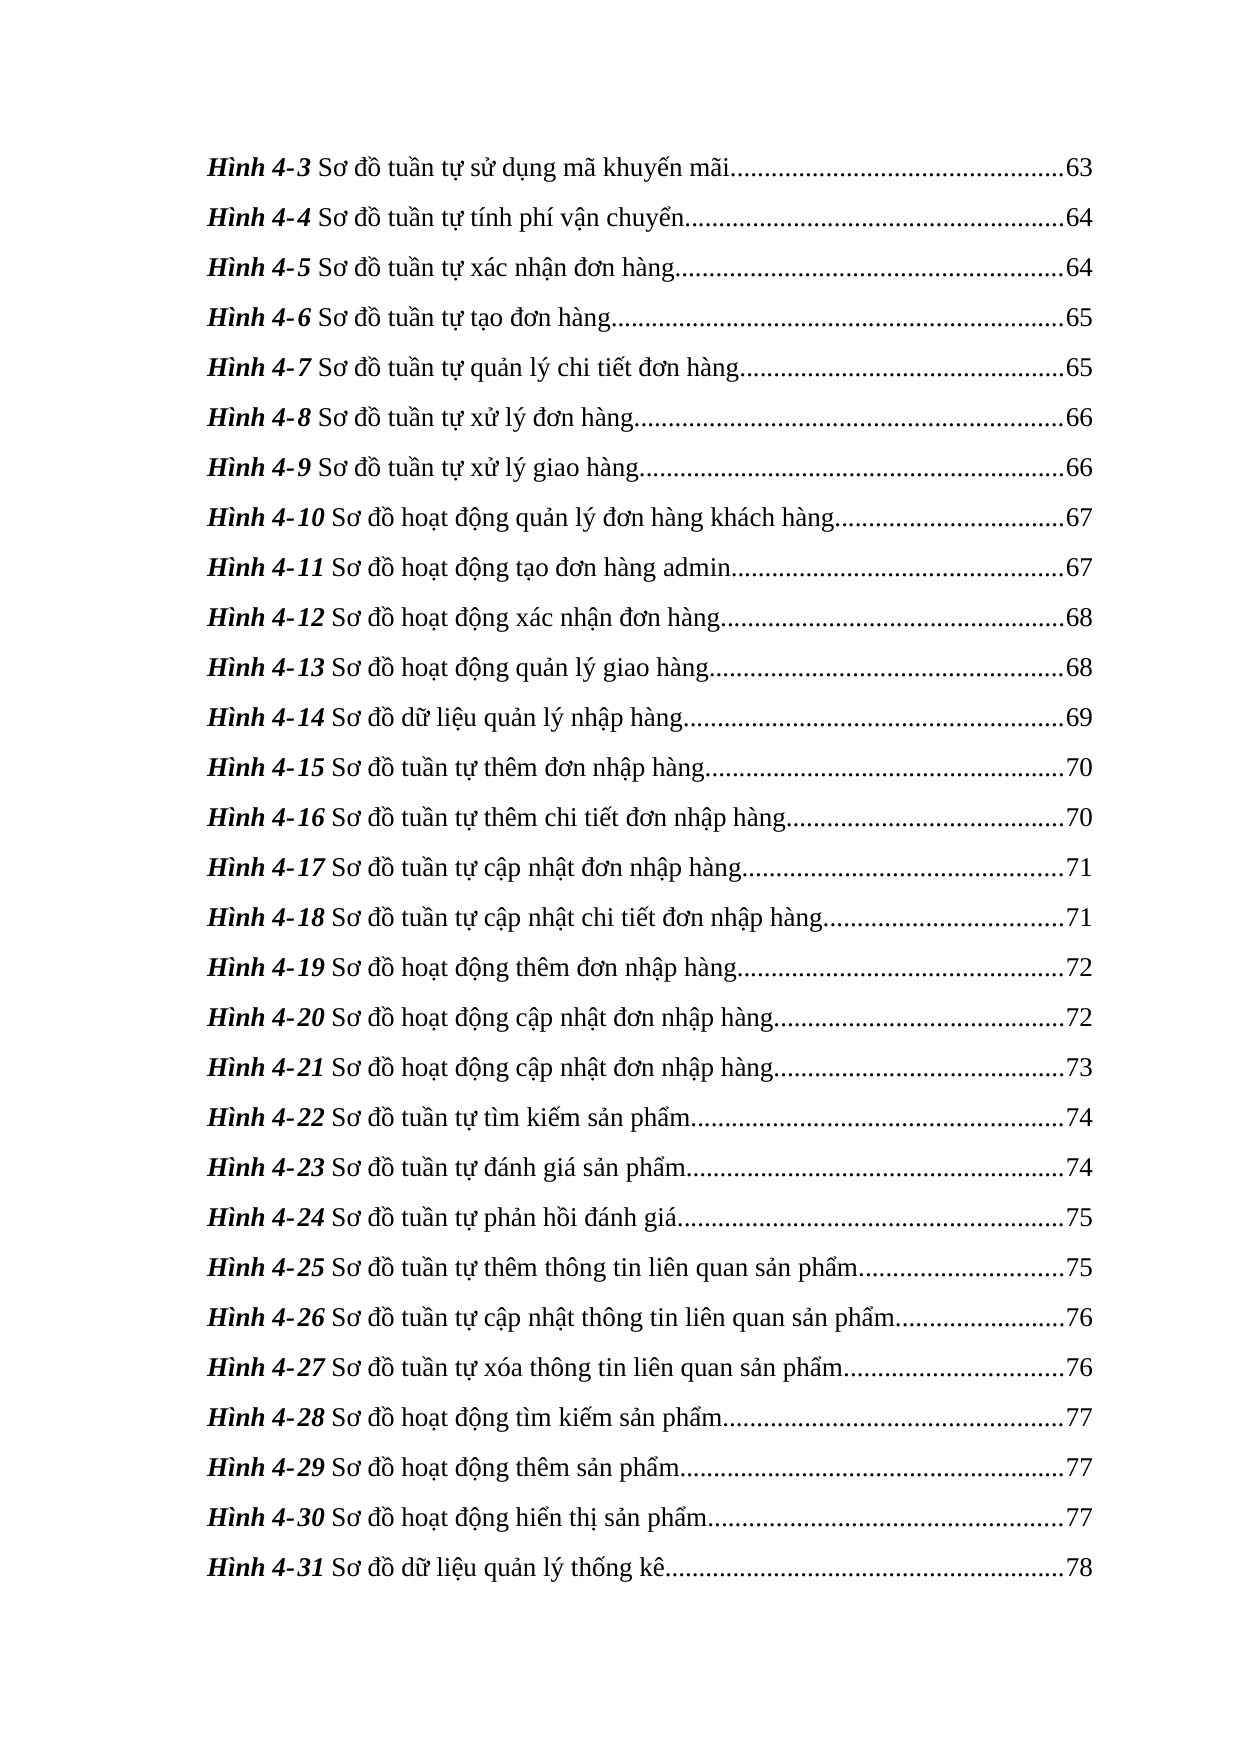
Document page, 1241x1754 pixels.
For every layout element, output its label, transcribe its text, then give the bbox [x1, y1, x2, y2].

text Hình 4-3 Sơ đồ tuần tự sử dụng mã khuyến mãi. 63 [207, 147, 1092, 184]
text Hình 4-24 Sơ đồ tuần tự phản hồi đánh giá. 75 [207, 1197, 1092, 1234]
text Hình 4-29 Sơ đồ hoạt động thêm sản phẩm. 77 [207, 1447, 1092, 1484]
text Hình 4-20 Sơ đồ hoạt động cập nhật đơn nhập hàng. 72 [207, 997, 1092, 1034]
text Hình 4-26 Sơ đồ tuần tự cập nhật thông tin liên quan sản phẩm. 76 [207, 1297, 1092, 1334]
text Hình 4-8 Sơ đồ tuần tự xử lý đơn hàng. 66 [207, 397, 1092, 434]
text Hình 4-28 Sơ đồ hoạt động tìm kiếm sản phẩm. 77 [207, 1397, 1092, 1434]
text Hình 4-27 Sơ đồ tuần tự xóa thông tin liên quan sản phẩm. 76 [207, 1347, 1092, 1384]
text Hình 4-15 Sơ đồ tuần tự thêm đơn nhập hàng. 70 [207, 747, 1092, 784]
text Hình 4-30 Sơ đồ hoạt động hiển thị sản phẩm. 77 [207, 1497, 1092, 1534]
text Hình 4-14 Sơ đồ dữ liệu quản lý nhập hàng. 69 [207, 697, 1092, 734]
text Hình 4-13 Sơ đồ hoạt động quản lý giao hàng. 68 [207, 647, 1092, 684]
text Hình 4-16 Sơ đồ tuần tự thêm chi tiết đơn nhập hàng. 70 [207, 797, 1092, 834]
text Hình 4-6 Sơ đồ tuần tự tạo đơn hàng. 65 [207, 297, 1092, 334]
text Hình 4-17 Sơ đồ tuần tự cập nhật đơn nhập hàng. 71 [207, 847, 1092, 884]
text Hình 4-12 Sơ đồ hoạt động xác nhận đơn hàng. 68 [207, 597, 1092, 634]
text Hình 4-7 Sơ đồ tuần tự quản lý chi tiết đơn hàng. 65 [207, 347, 1092, 384]
text Hình 4-4 Sơ đồ tuần tự tính phí vận chuyển. 64 [207, 197, 1092, 234]
text Hình 4-31 Sơ đồ dữ liệu quản lý thống kê. 78 [207, 1547, 1092, 1584]
text Hình 4-19 Sơ đồ hoạt động thêm đơn nhập hàng. 72 [207, 947, 1092, 984]
text Hình 4-9 Sơ đồ tuần tự xử lý giao hàng. 66 [207, 447, 1092, 484]
text Hình 4-23 Sơ đồ tuần tự đánh giá sản phẩm. 74 [207, 1147, 1092, 1184]
text Hình 4-11 Sơ đồ hoạt động tạo đơn hàng admin. 67 [207, 547, 1092, 584]
text Hình 4-10 Sơ đồ hoạt động quản lý đơn hàng khách hàng. 67 [207, 497, 1092, 534]
text Hình 4-25 Sơ đồ tuần tự thêm thông tin liên quan sản phẩm. 75 [207, 1247, 1092, 1284]
text Hình 4-18 Sơ đồ tuần tự cập nhật chi tiết đơn nhập hàng. 71 [207, 897, 1092, 934]
text Hình 4-5 Sơ đồ tuần tự xác nhận đơn hàng. 64 [207, 247, 1092, 284]
text Hình 4-22 Sơ đồ tuần tự tìm kiếm sản phẩm. 74 [207, 1097, 1092, 1134]
text Hình 4-21 Sơ đồ hoạt động cập nhật đơn nhập hàng. 73 [207, 1047, 1092, 1084]
